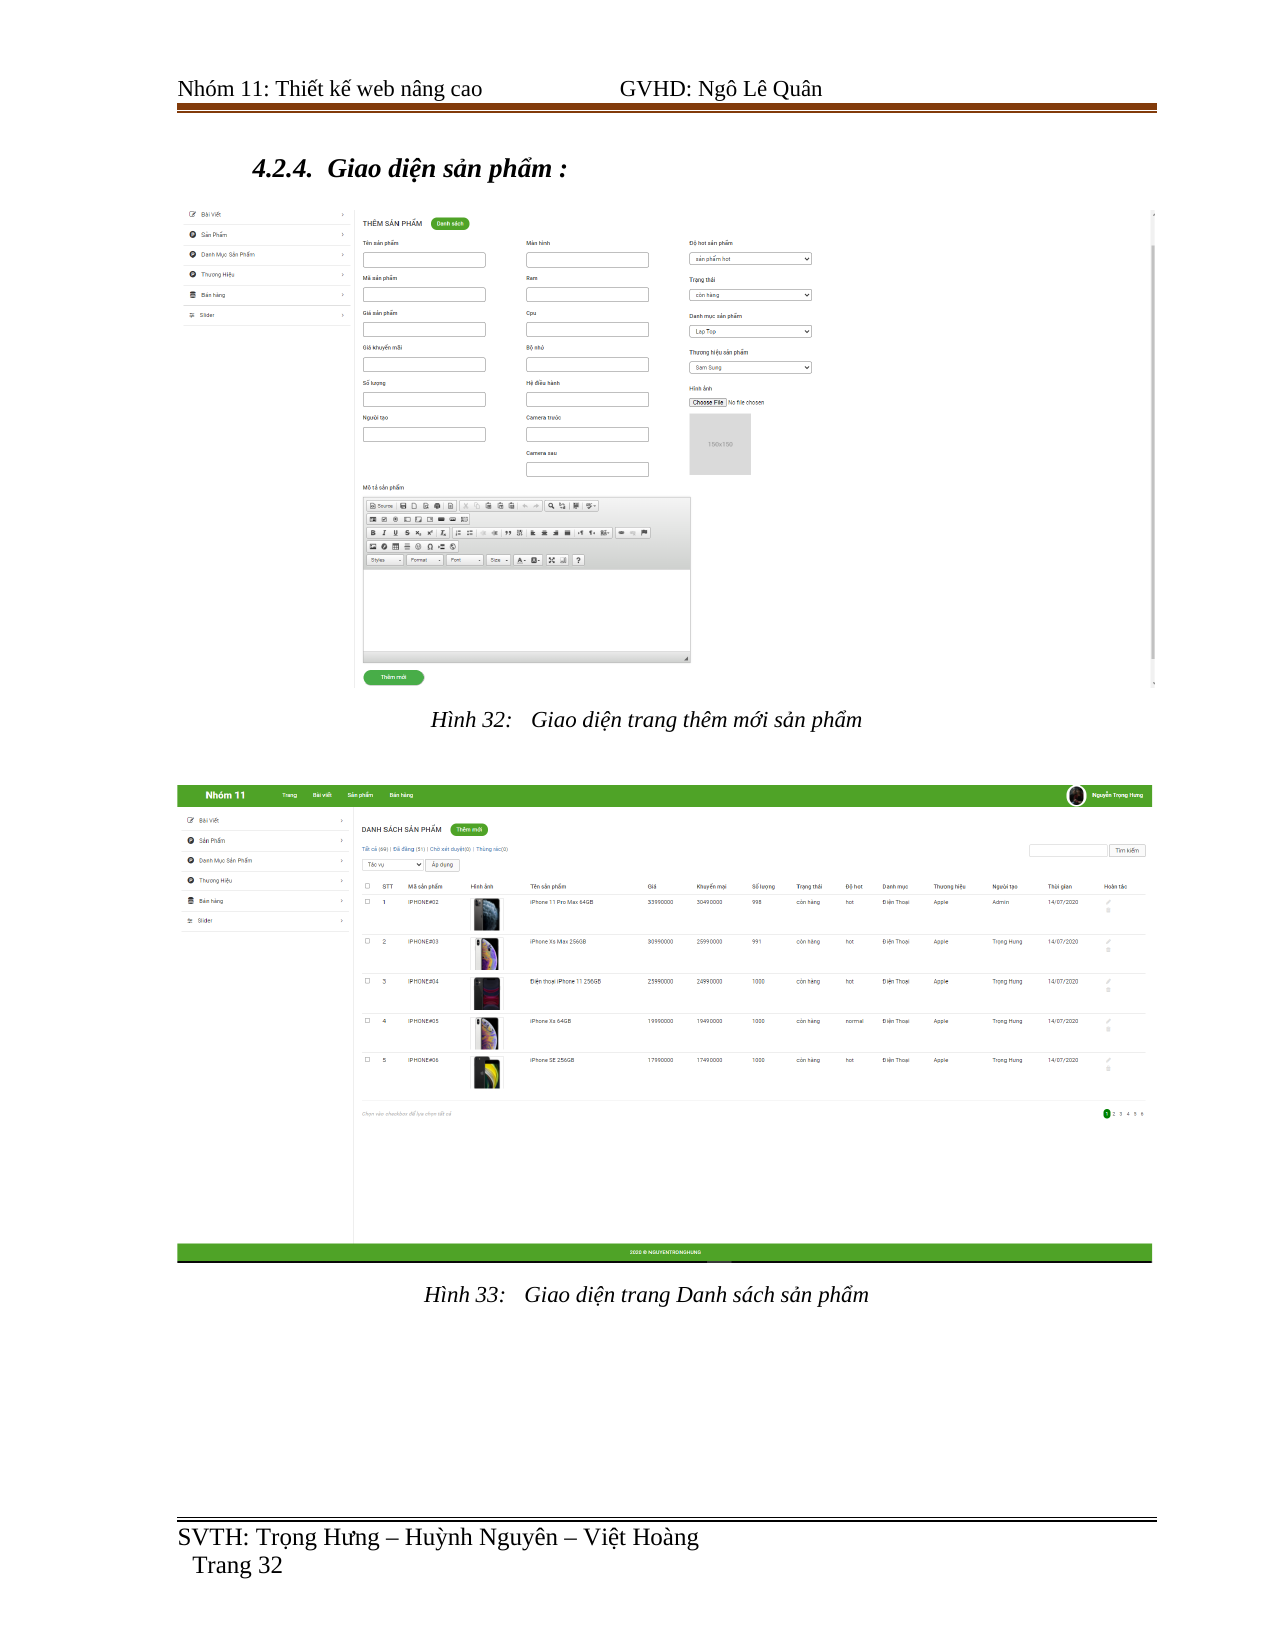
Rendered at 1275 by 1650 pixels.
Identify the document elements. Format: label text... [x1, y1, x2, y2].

picture [179, 210, 1155, 688]
picture [177, 785, 1153, 1263]
text Giao diện trang thêm mới sản phẩm [177, 706, 1157, 733]
text Giao diện sản phẩm : [252, 152, 1157, 183]
text Giao diện trang Danh sách sản phẩm [177, 1281, 1157, 1308]
